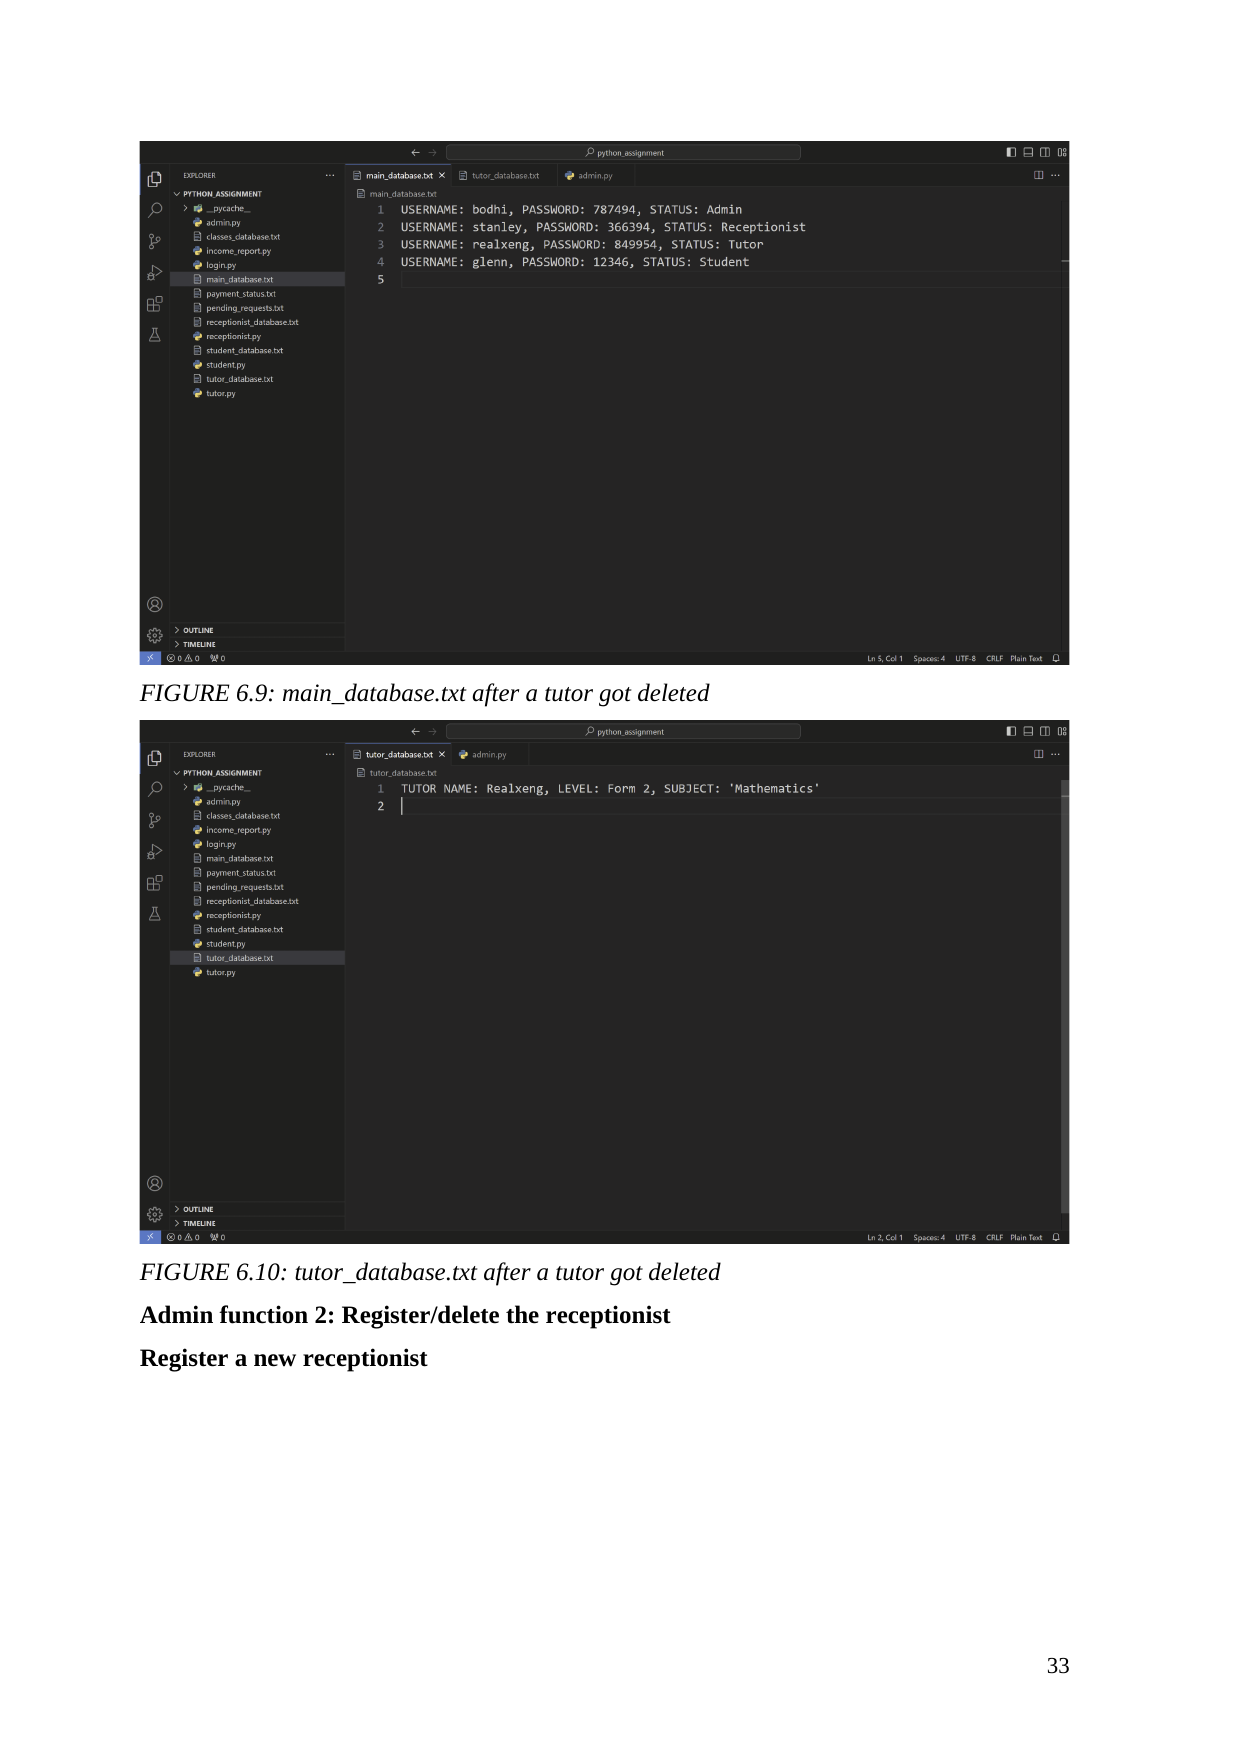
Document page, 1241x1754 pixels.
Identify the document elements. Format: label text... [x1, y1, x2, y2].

text Register a new receptionist [139, 1343, 1069, 1372]
text FIGURE 6.10: tutor_database.txt after a tutor got deleted [139, 1257, 1069, 1286]
text FIGURE 6.9: main_database.txt after a tutor got deleted [139, 678, 1069, 706]
picture [139, 141, 1070, 665]
subtitle Admin function 2: Register/delete the receptionist [139, 1300, 1069, 1329]
picture [139, 720, 1070, 1244]
